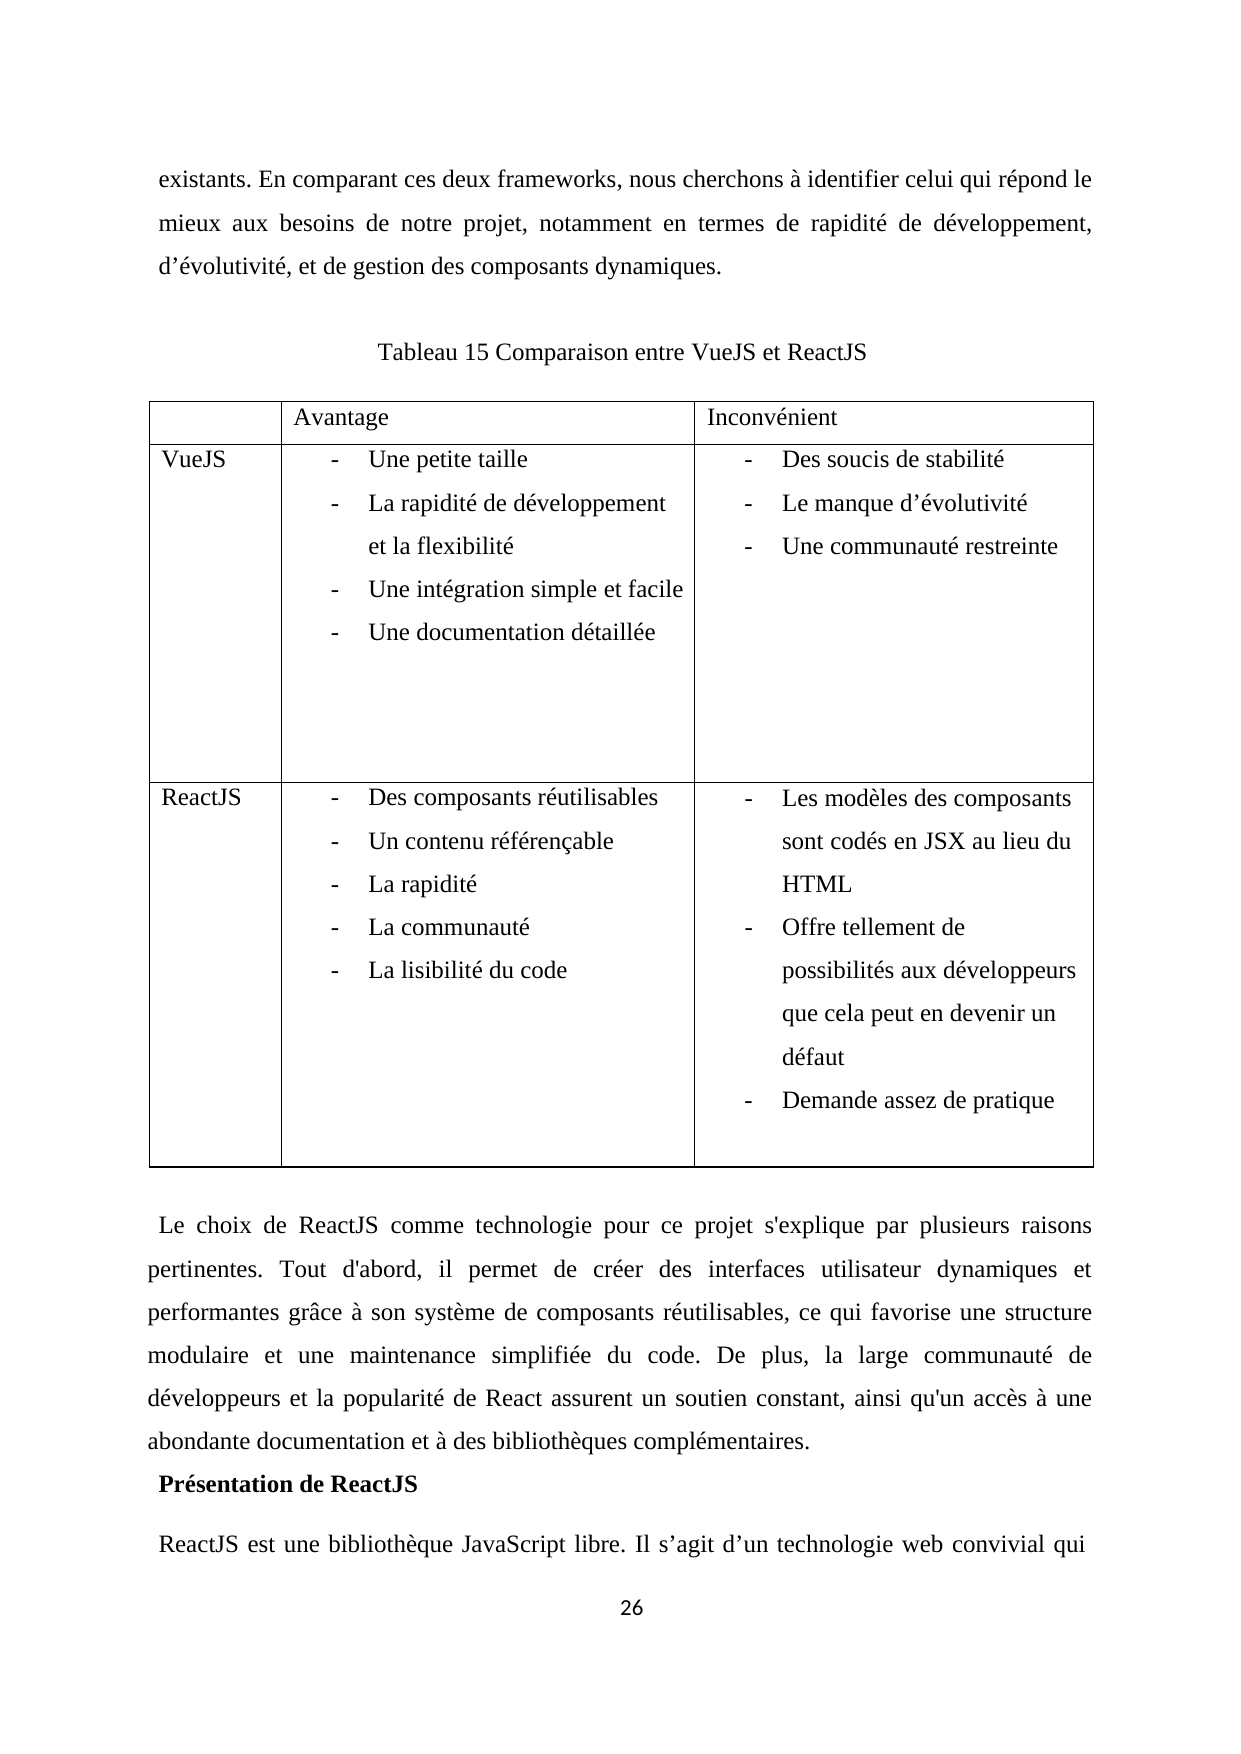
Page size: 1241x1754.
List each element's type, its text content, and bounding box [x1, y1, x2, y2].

table_cell VueJS [150, 445, 281, 782]
table_header Inconvénient [695, 402, 1093, 444]
table_cell ReactJS [150, 783, 281, 1166]
table_header Avantage [282, 402, 694, 444]
table_header [150, 402, 281, 444]
table_cell Les modèles des composants sont codés en JSX au lieu du HTML Offre tellement de possibilités aux développeurs que cela peut en devenir un défaut Demande assez de pratique [695, 783, 1093, 1166]
text Tableau 15 Comparaison entre VueJS et ReactJS [158, 337, 1086, 366]
table_cell Une petite taille La rapidité de développement et la flexibilité Une intégration simple et facile Une documentation détaillée [282, 445, 694, 782]
table_cell Des soucis de stabilité Le manque d’évolutivité Une communauté restreinte [695, 445, 1093, 782]
text Le choix de ReactJS comme technologie pour ce projet s'explique par plusieurs raisons pertinentes. Tout d'abord, il permet de créer des interfaces utilisateur dynamiques et performantes grâce à son système de composants réutilisables, ce qui favorise une structure modulaire et une maintenance simplifiée du code. De plus, la large communauté de développeurs et la popularité de React assurent un soutien constant, ainsi qu'un accès à une abondante documentation et à des bibliothèques complémentaires. [147, 1211, 1093, 1455]
table_cell Des composants réutilisables Un contenu référençable La rapidité La communauté La lisibilité du code [282, 783, 694, 1166]
text Présentation de ReactJS [147, 1469, 1093, 1498]
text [158, 164, 1093, 279]
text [149, 1529, 1086, 1558]
